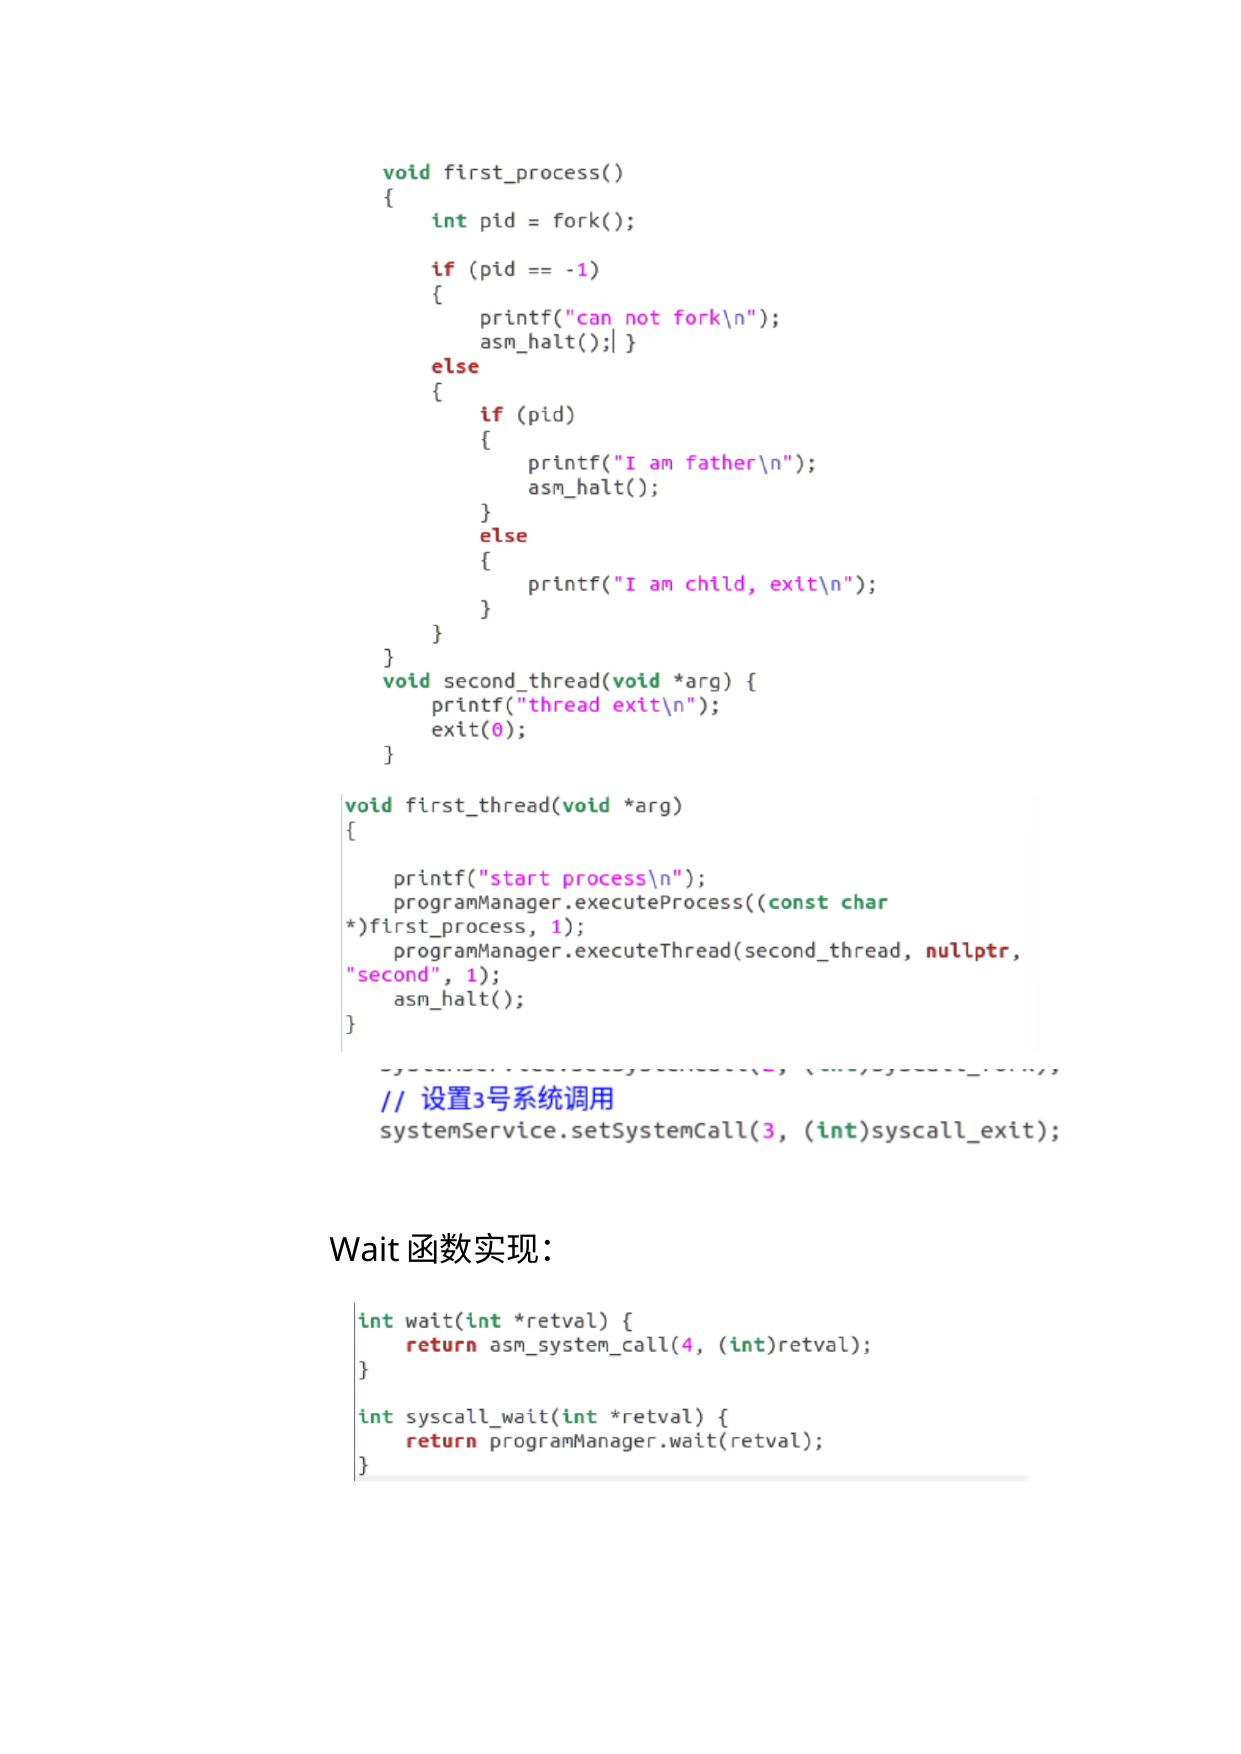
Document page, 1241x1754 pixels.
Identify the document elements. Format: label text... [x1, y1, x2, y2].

picture [329, 1069, 1087, 1173]
list Wait函数实现： [262, 1214, 1053, 1279]
picture [354, 1303, 1028, 1481]
picture [381, 162, 1001, 765]
picture [341, 794, 1041, 1052]
